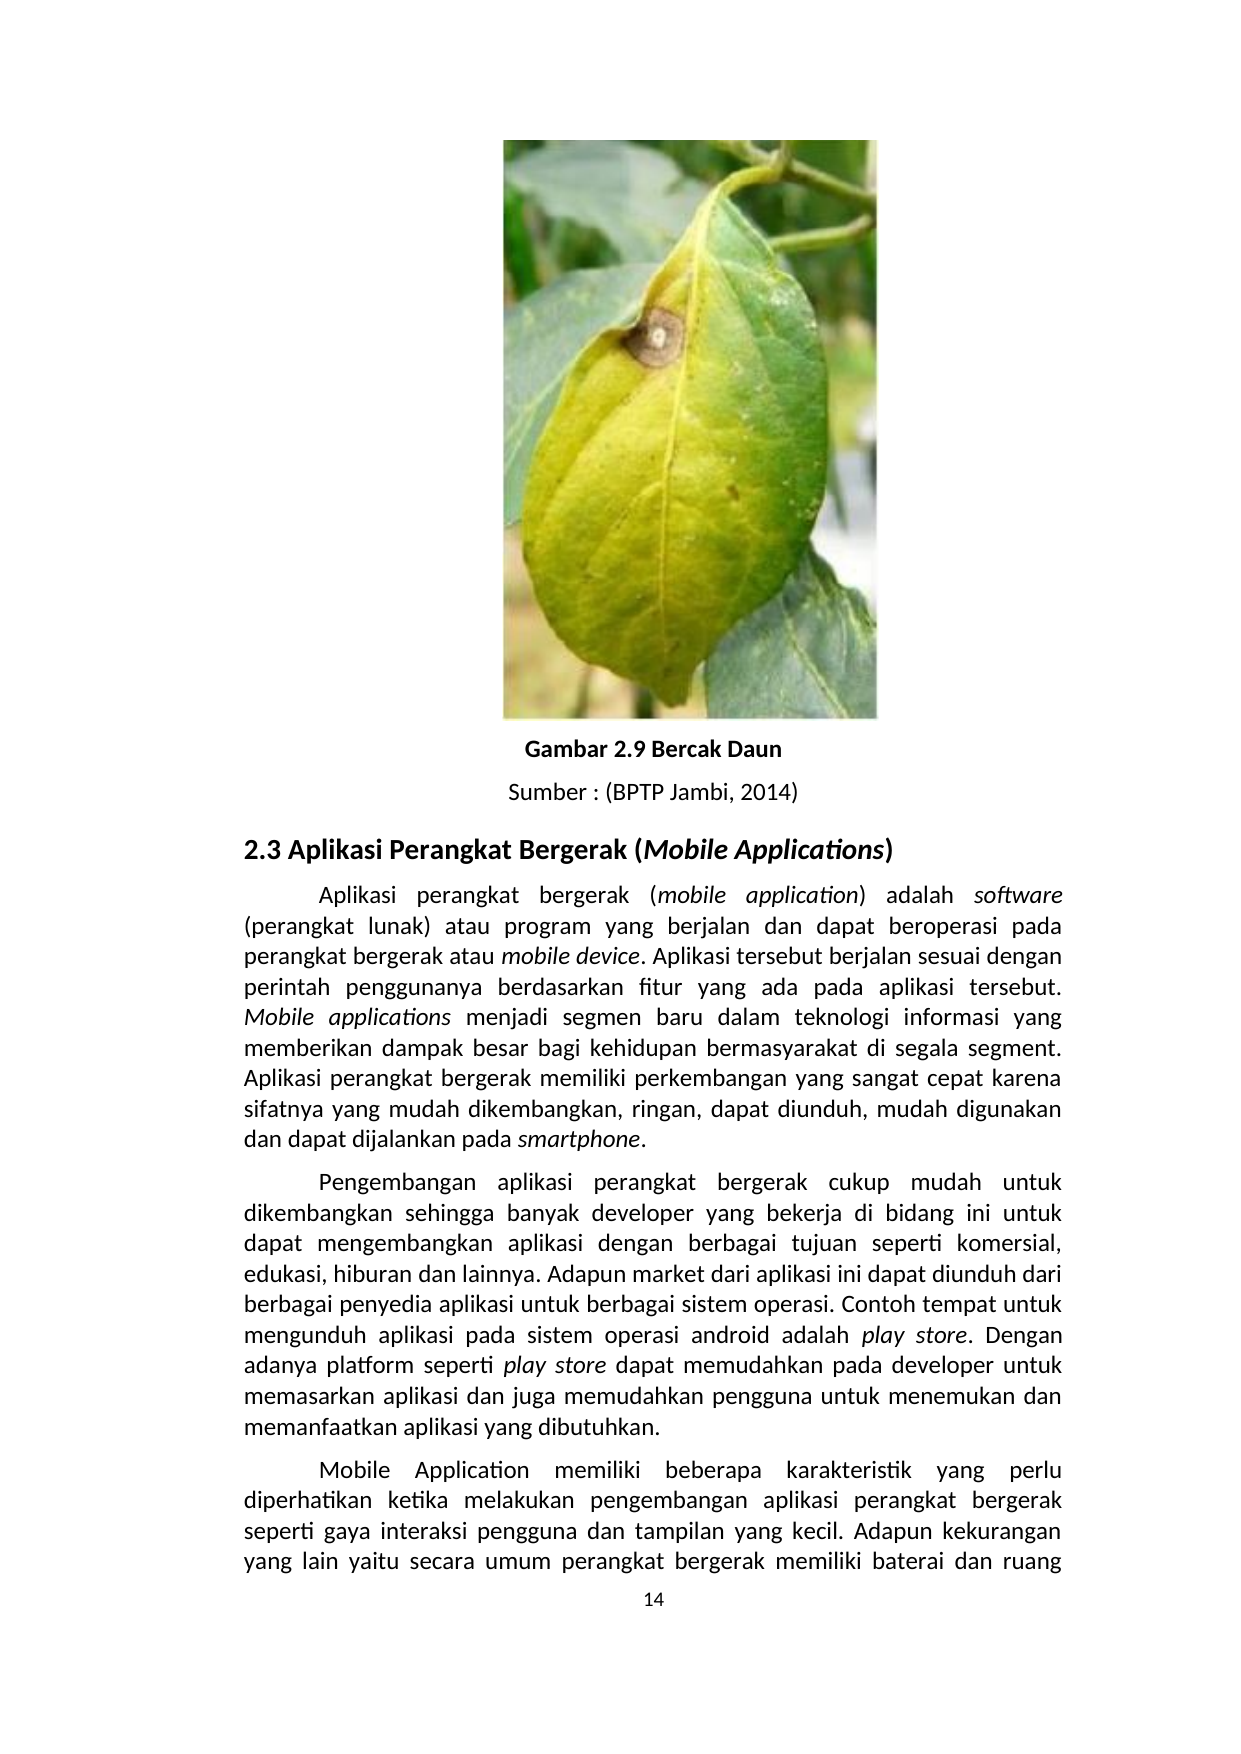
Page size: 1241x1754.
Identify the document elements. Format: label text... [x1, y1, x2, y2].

text Aplikasi perangkat bergerak (mobile application) adalah software (perangkat lunak) atau program yang berjalan dan dapat beroperasi pada perangkat bergerak atau mobile device. Aplikasi tersebut berjalan sesuai dengan perintah penggunanya berdasarkan fitur yang ada pada aplikasi tersebut. Mobile applications menjadi segmen baru dalam teknologi informasi yang memberikan dampak besar bagi kehidupan bermasyarakat di segala segment. Aplikasi perangkat bergerak memiliki perkembangan yang sangat cepat karena sifatnya yang mudah dikembangkan, ringan, dapat diunduh, mudah digunakan dan dapat dijalankan pada smartphone. [244, 879, 1063, 1154]
text Sumber : (BPTP Jambi, 2014) [244, 776, 1063, 806]
picture [502, 140, 879, 721]
text Pengembangan aplikasi perangkat bergerak cukup mudah untuk dikembangkan sehingga banyak developer yang bekerja di bidang ini untuk dapat mengembangkan aplikasi dengan berbagai tujuan seperti komersial, edukasi, hiburan dan lainnya. Adapun market dari aplikasi ini dapat diunduh dari berbagai penyedia aplikasi untuk berbagai sistem operasi. Contoh tempat untuk mengunduh aplikasi pada sistem operasi android adalah play store. Dengan adanya platform seperti play store dapat memudahkan pada developer untuk memasarkan aplikasi dan juga memudahkan pengguna untuk menemukan dan memanfaatkan aplikasi yang dibutuhkan. [244, 1167, 1063, 1441]
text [244, 1454, 1063, 1576]
subtitle Aplikasi Perangkat Bergerak (Mobile Applications) [244, 831, 1063, 867]
